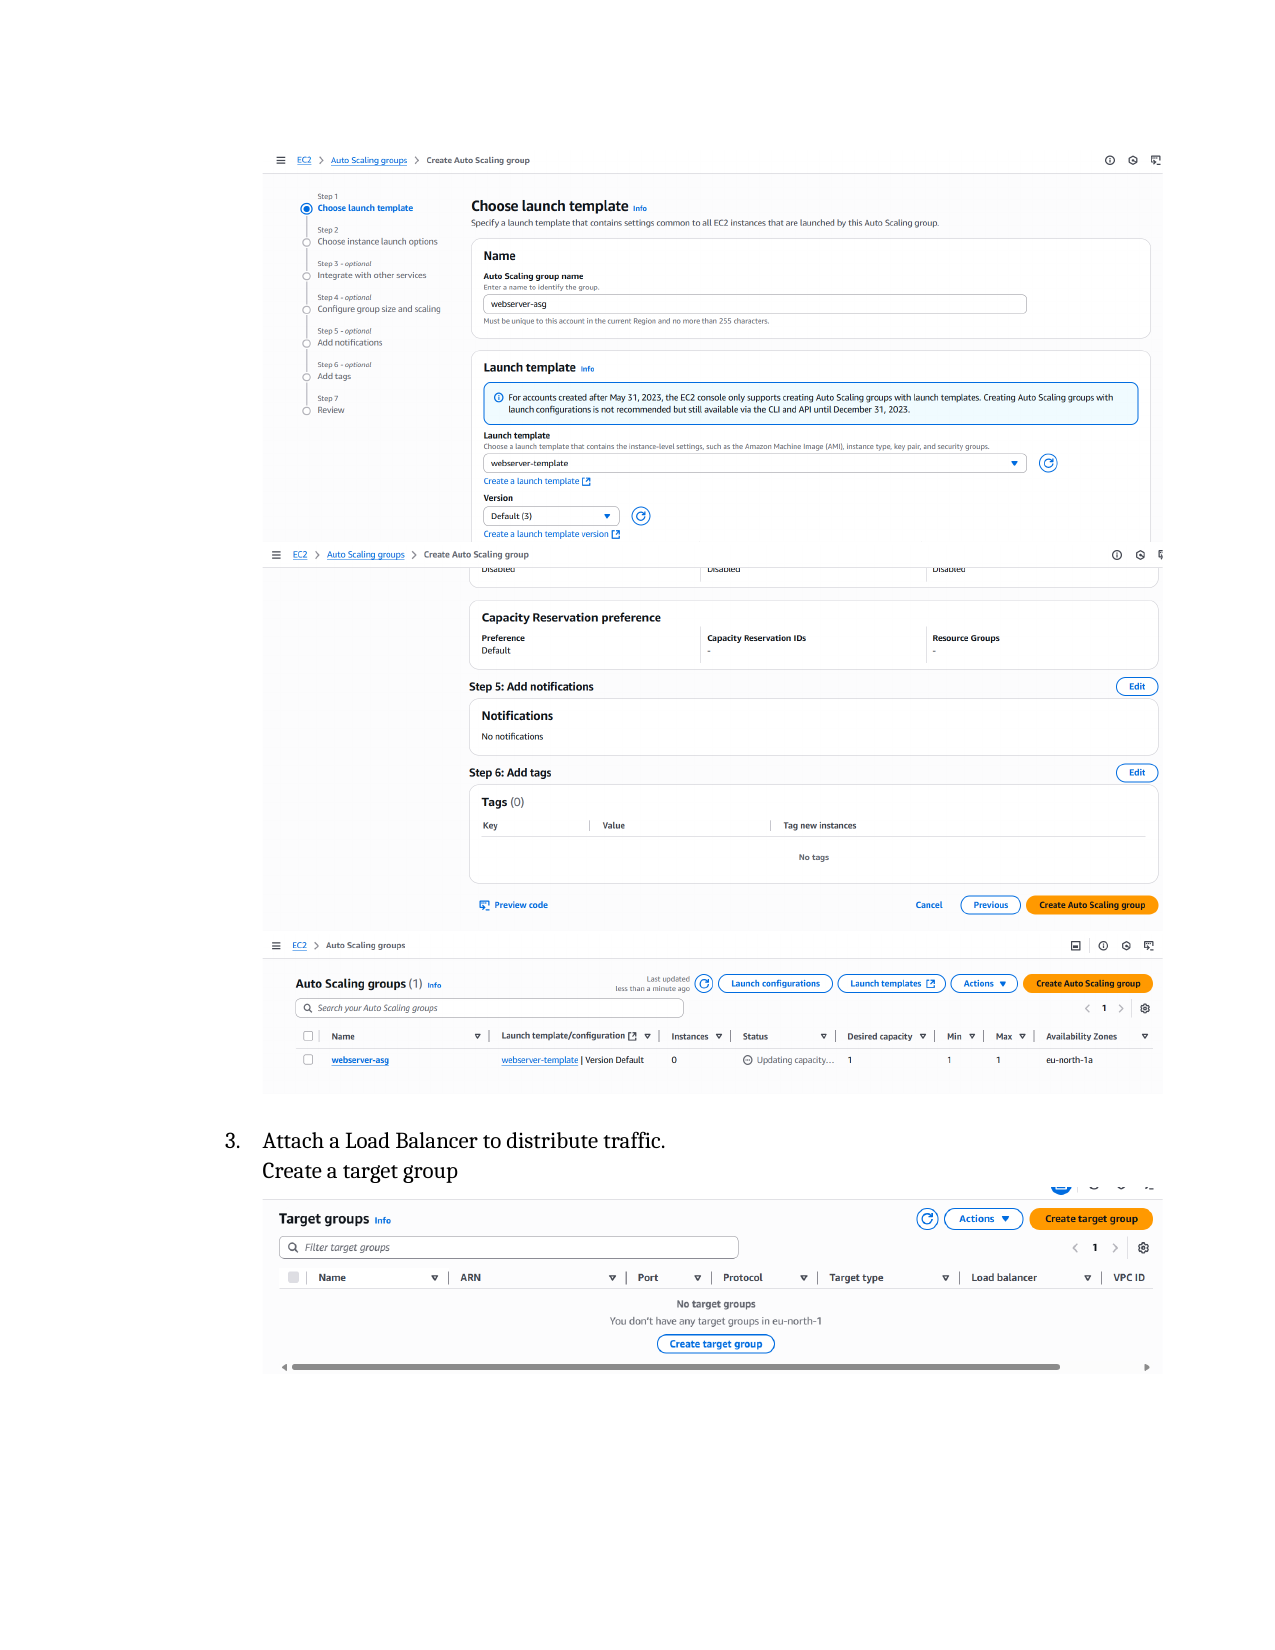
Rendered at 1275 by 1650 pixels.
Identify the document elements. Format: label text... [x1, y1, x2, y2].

picture [262, 1187, 1163, 1374]
picture [262, 545, 1163, 931]
list Attach a Load Balancer to distribute traffic. [225, 1127, 1087, 1154]
picture [262, 150, 1163, 542]
list Create a target group [262, 1158, 1087, 1184]
picture [262, 934, 1163, 1094]
